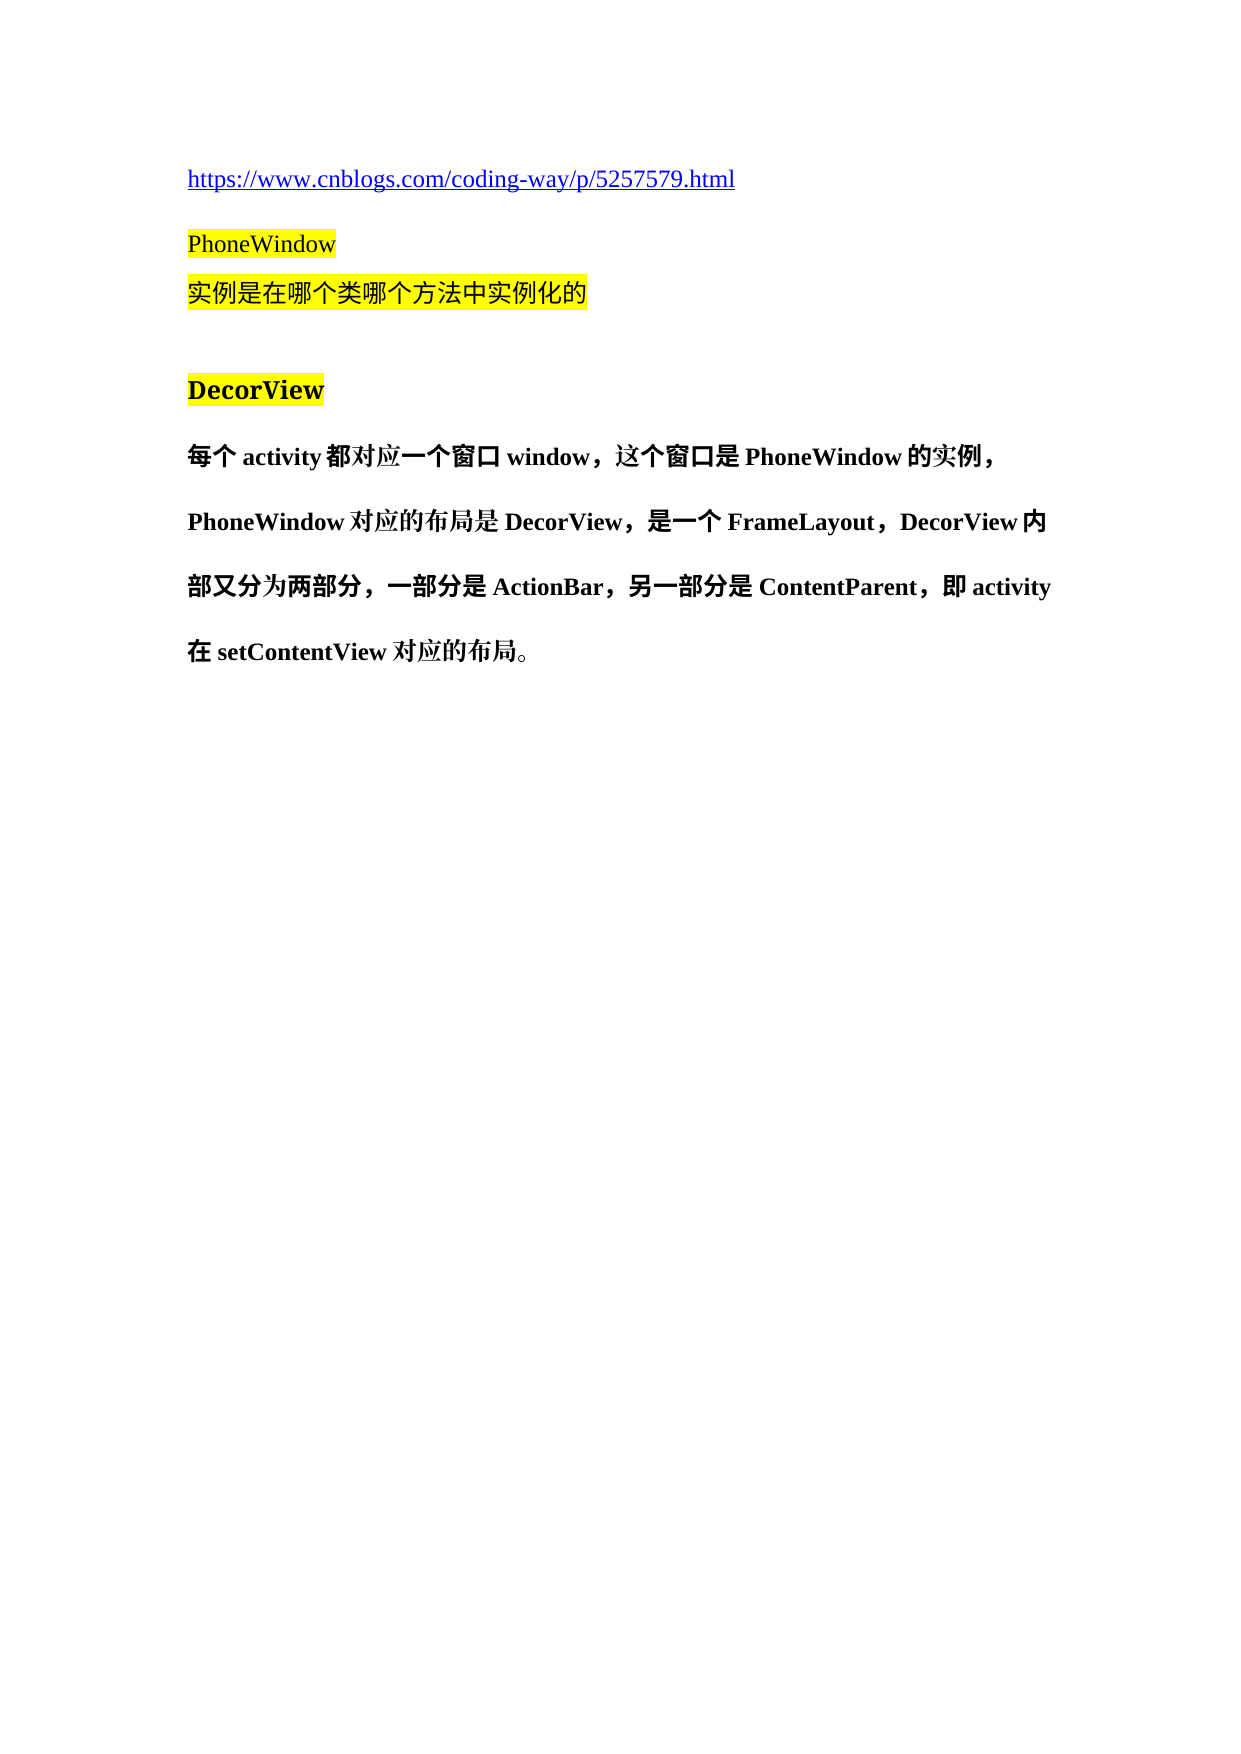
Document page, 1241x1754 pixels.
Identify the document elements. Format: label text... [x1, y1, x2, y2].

text 每个activity都对应一个窗口window，这个窗口是PhoneWindow的实例，PhoneWindow对应的布局是DecorView，是一个FrameLayout，DecorView内部又分为两部分，一部分是ActionBar，另一部分是ContentParent，即activity在setContentView对应的布局。 [187, 422, 1053, 682]
text 实例是在哪个类哪个方法中实例化的 [187, 259, 1053, 324]
text https://www.cnblogs.com/coding-way/p/5257579.html [187, 162, 1053, 194]
text PhoneWindow [187, 227, 1053, 259]
text DecorView [187, 357, 1053, 422]
